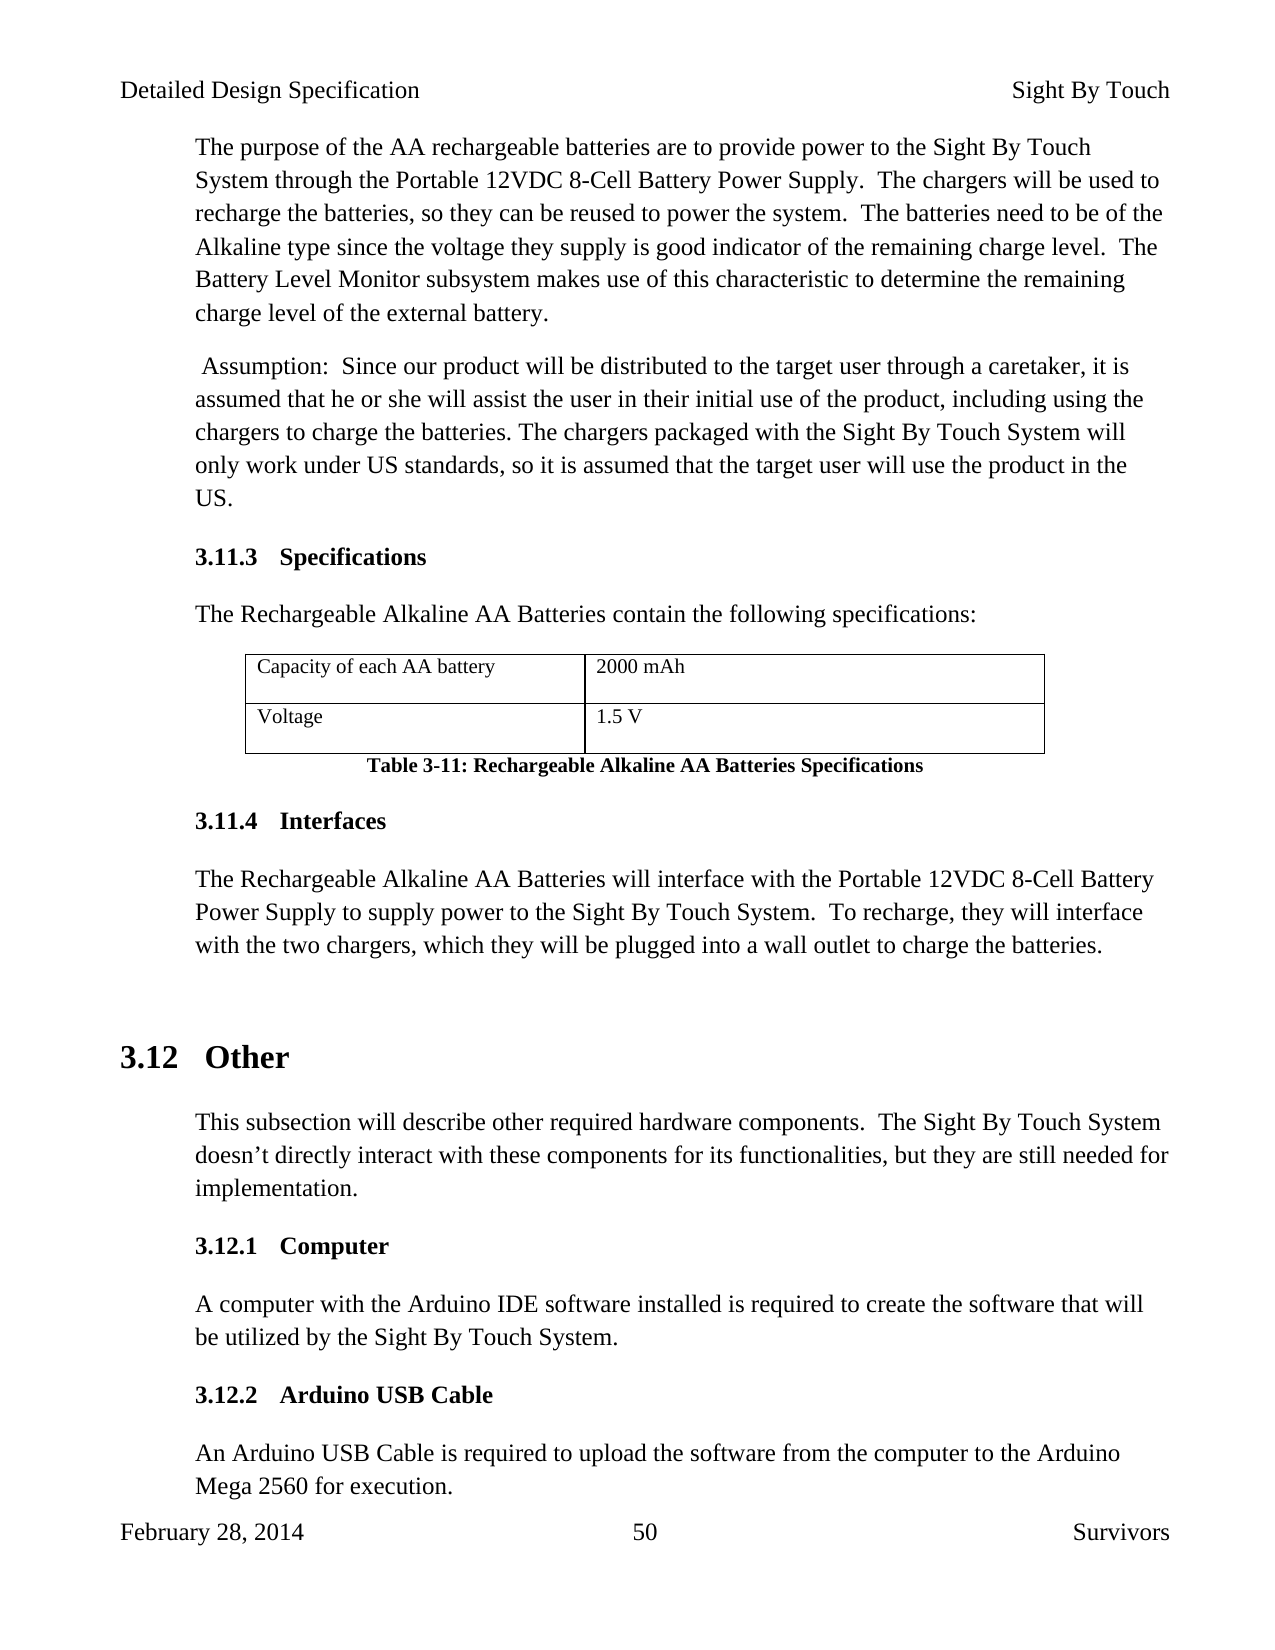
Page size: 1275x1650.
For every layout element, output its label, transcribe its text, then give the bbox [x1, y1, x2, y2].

text A computer with the Arduino IDE software installed is required to create the software that will be utilized by the Sight By Touch System. [195, 1289, 1170, 1351]
text The Rechargeable Alkaline AA Batteries contain the following specifications: [195, 599, 1170, 628]
text This subsection will describe other required hardware components. The Sight By Touch System doesn’t directly interact with these components for its functionalities, but they are still needed for implementation. [195, 1107, 1170, 1202]
text Table 3-11: Rechargeable Alkaline AA Batteries Specifications [120, 753, 1170, 777]
subtitle 3.12 Other [120, 1038, 1170, 1076]
subtitle 3.11.3 Specifications [195, 542, 1170, 570]
subtitle 3.12.1 Computer [195, 1231, 1170, 1259]
text The Rechargeable Alkaline AA Batteries will interface with the Portable 12VDC 8-Cell Battery Power Supply to supply power to the Sight By Touch System. To recharge, they will interface with the two chargers, which they will be plugged into a wall outlet to charge the batteries. [195, 864, 1170, 959]
table_header 2000 mAh [586, 655, 1044, 703]
table_header Capacity of each AA battery [246, 655, 584, 703]
subtitle 3.12.2 Arduino USB Cable [195, 1380, 1170, 1409]
text An Arduino USB Cable is required to upload the software from the computer to the Arduino Mega 2560 for execution. [195, 1438, 1170, 1500]
text Assumption: Since our product will be distributed to the target user through a caretaker, it is assumed that he or she will assist the user in their initial use of the product, including using the chargers to charge the batteries. The chargers packaged with the Sight By Touch System will only work under US standards, so it is assumed that the target user will use the product in the US. [195, 351, 1170, 512]
text The purpose of the AA rechargeable batteries are to provide power to the Sight By Touch System through the Portable 12VDC 8-Cell Battery Power Supply. The chargers will be used to recharge the batteries, so they can be reused to power the system. The batteries need to be of the Alkaline type since the voltage they supply is good indicator of the remaining charge level. The Battery Level Monitor subsystem makes use of this characteristic to determine the remaining charge level of the external battery. [195, 132, 1170, 326]
table_cell Voltage [246, 704, 584, 752]
subtitle 3.11.4 Interfaces [195, 806, 1170, 835]
table_cell 1.5 V [586, 704, 1044, 752]
